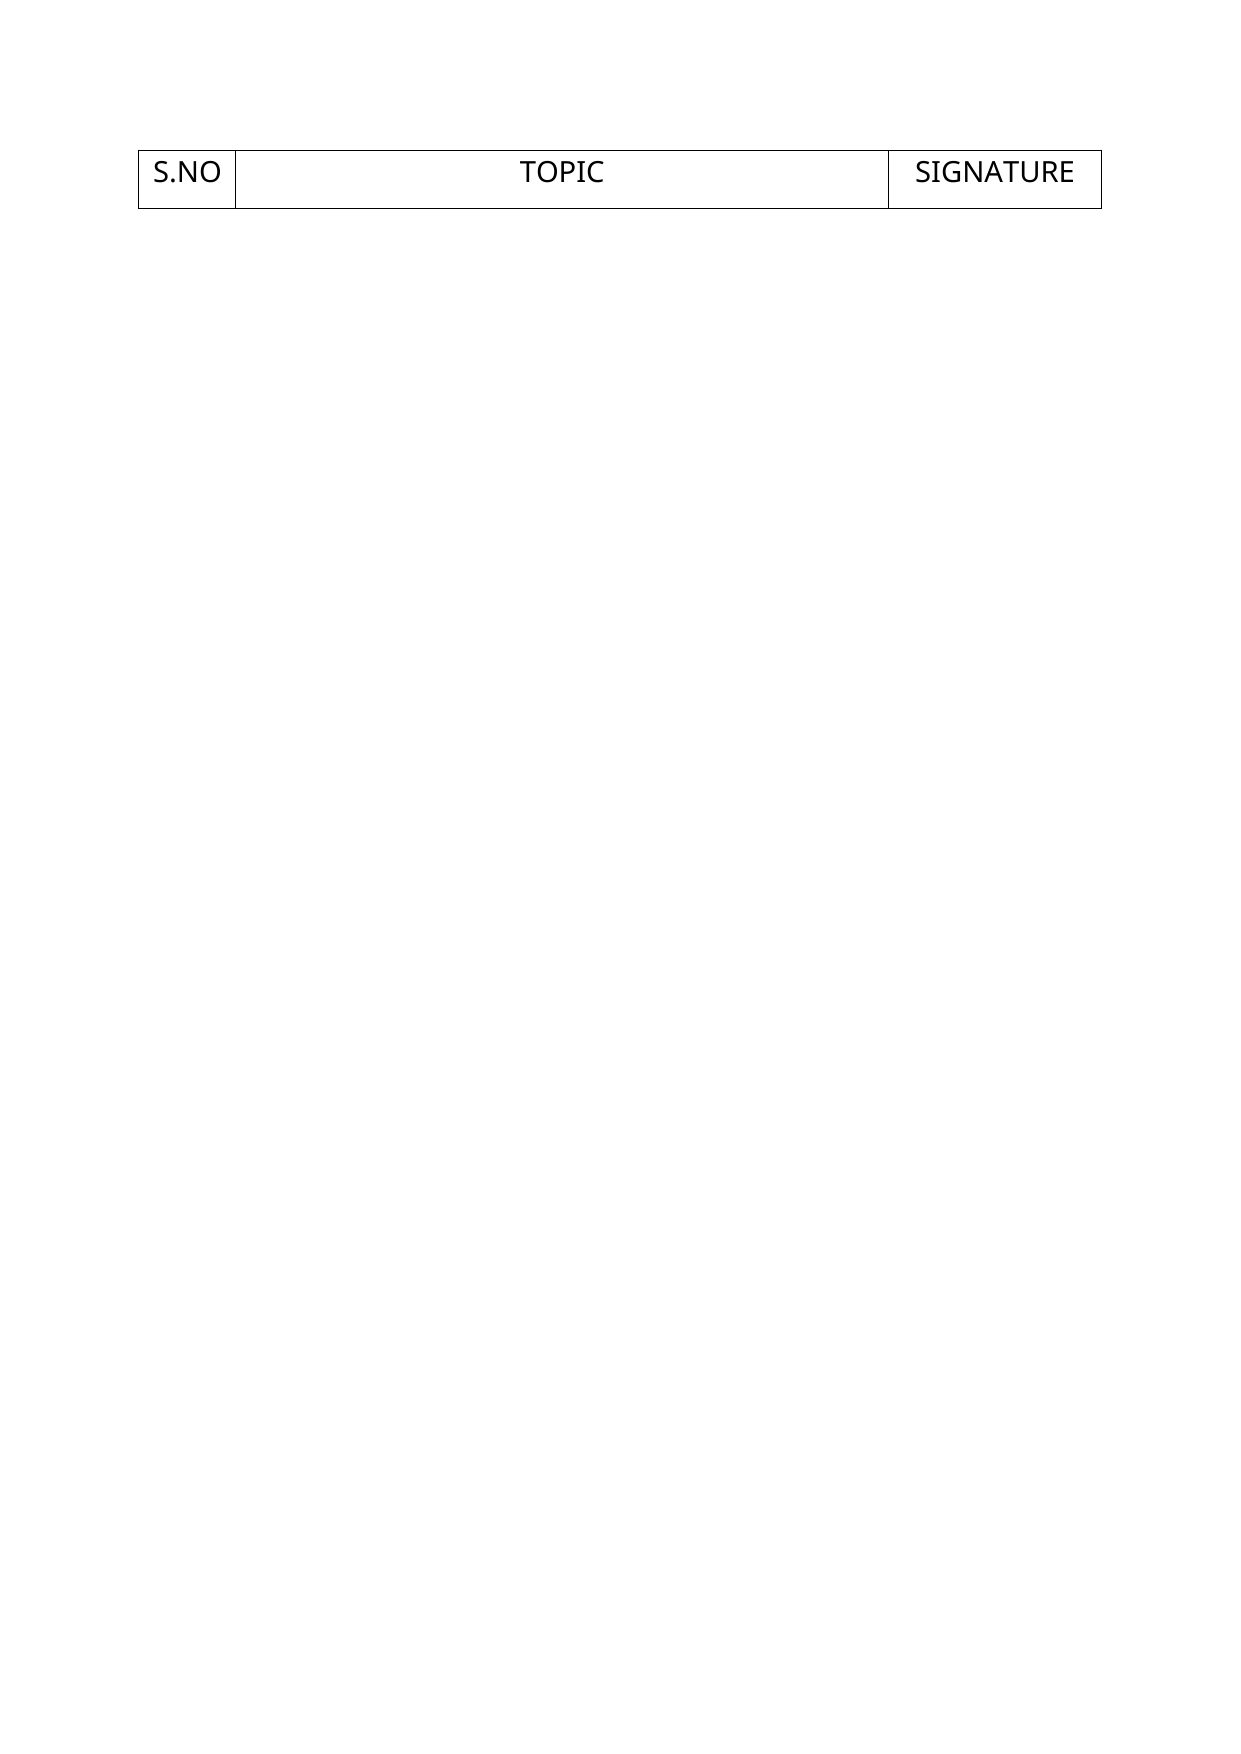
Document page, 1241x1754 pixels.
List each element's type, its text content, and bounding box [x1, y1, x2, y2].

table_header TOPIC [236, 151, 888, 208]
table_header SIGNATURE [889, 151, 1101, 208]
table_header S.NO [139, 151, 235, 208]
